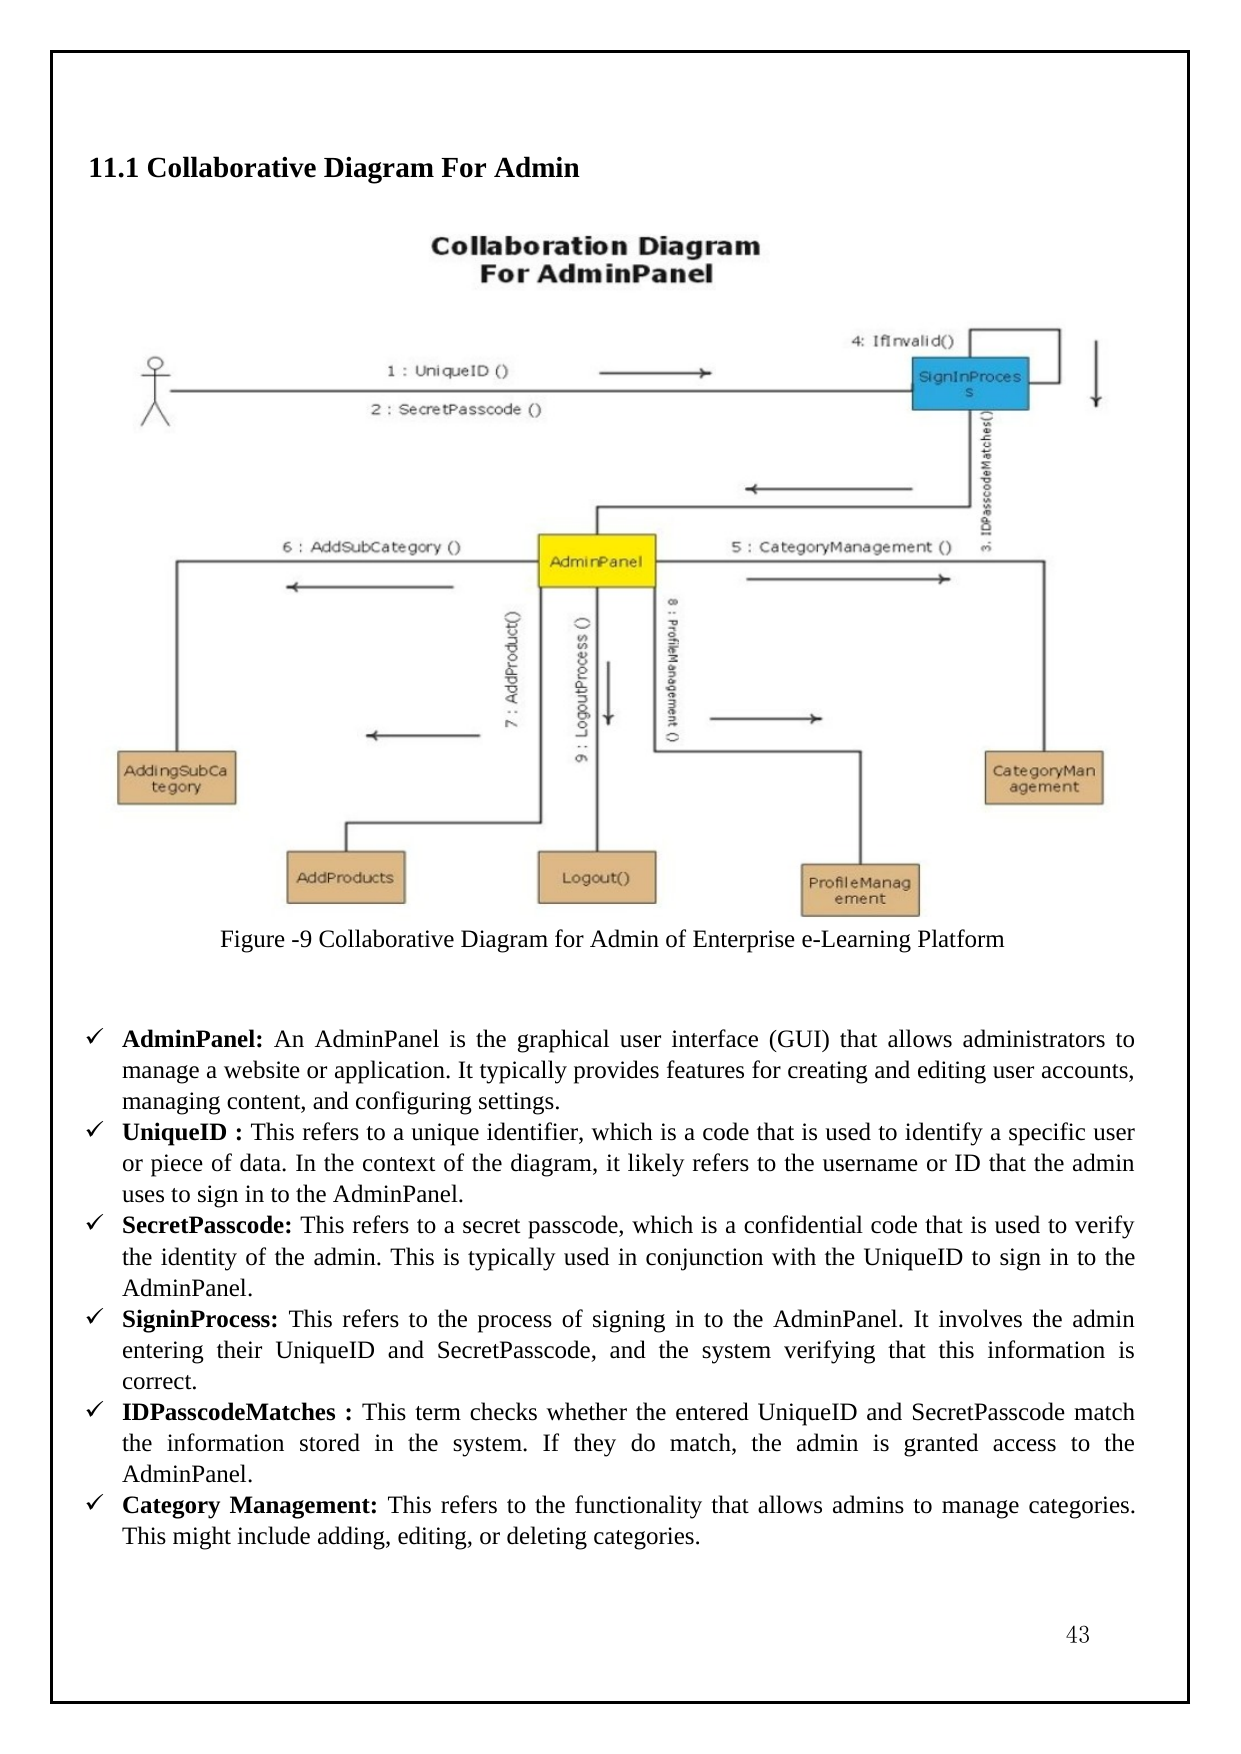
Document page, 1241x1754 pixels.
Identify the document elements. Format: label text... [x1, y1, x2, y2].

list Category Management: This refers to the functionality that allows admins to manage categories. This might include adding, editing, or deleting categories. [84, 1490, 1137, 1550]
list AdminPanel: An AdminPanel is the graphical user interface (GUI) that allows administrators to manage a website or application. It typically provides features for creating and editing user accounts, managing content, and configuring settings. [84, 1024, 1137, 1115]
list UniqueID : This refers to a unique identifier, which is a code that is used to identify a specific user or piece of data. In the context of the diagram, it likely refers to the username or ID that the admin uses to sign in to the AdminPanel. [84, 1117, 1137, 1208]
text Figure -9 Collaborative Diagram for Admin of Enterprise e-Learning Platform [88, 922, 1137, 953]
list SecretPasscode: This refers to a secret passcode, which is a confidential code that is used to verify the identity of the admin. This is typically used in conjunction with the UniqueID to sign in to the AdminPanel. [84, 1211, 1137, 1301]
text 11.1 Collaborative Diagram For Admin [88, 150, 1137, 183]
list IDPasscodeMatches : This term checks whether the entered UniqueID and SecretPasscode match the information stored in the system. If they do match, the admin is granted access to the AdminPanel. [84, 1397, 1137, 1488]
list SigninProcess: This refers to the process of signing in to the AdminPanel. It involves the admin entering their UniqueID and SecretPasscode, and the system verifying that this information is correct. [84, 1304, 1137, 1394]
picture [88, 202, 1141, 922]
